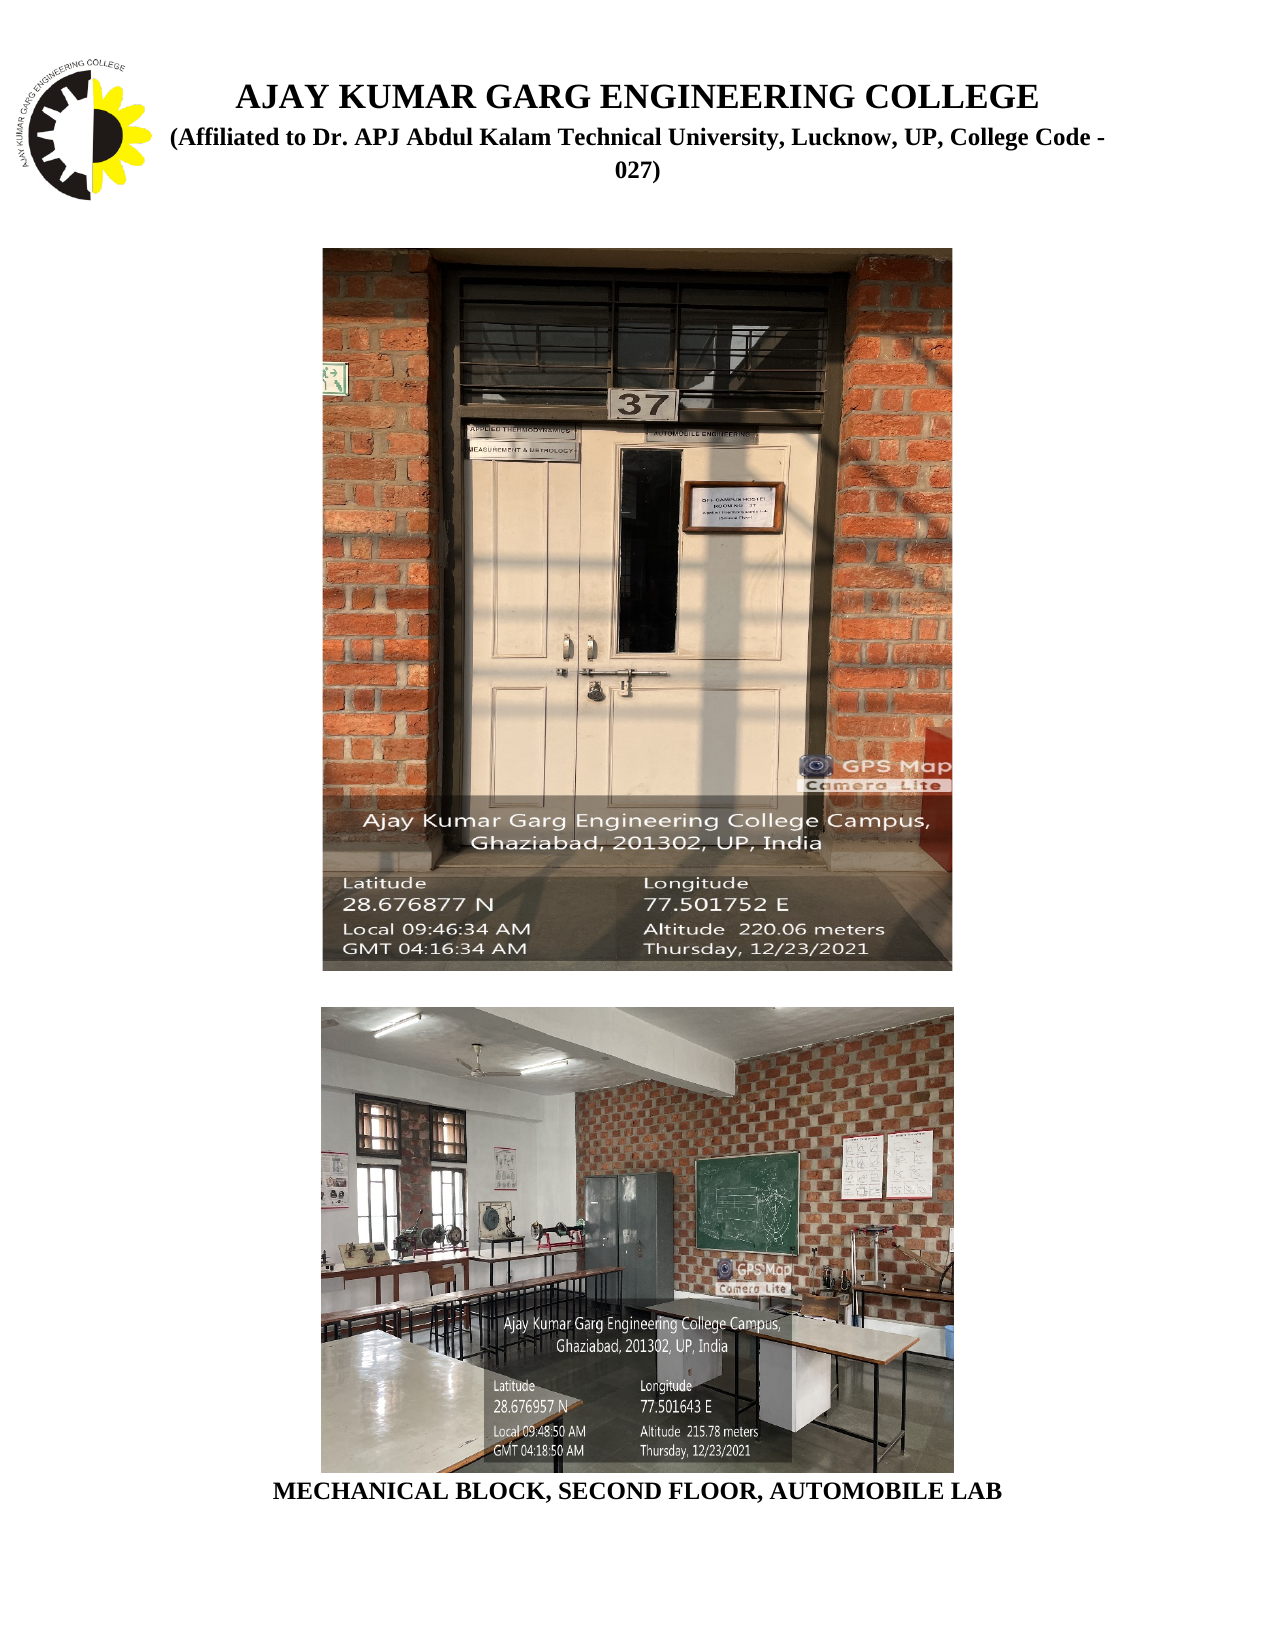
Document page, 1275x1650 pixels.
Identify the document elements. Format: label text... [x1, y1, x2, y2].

text MECHANICAL BLOCK, SECOND FLOOR, AUTOMOBILE LAB [150, 1476, 1125, 1505]
picture [321, 1007, 954, 1473]
picture [16, 59, 159, 202]
picture [322, 248, 953, 971]
